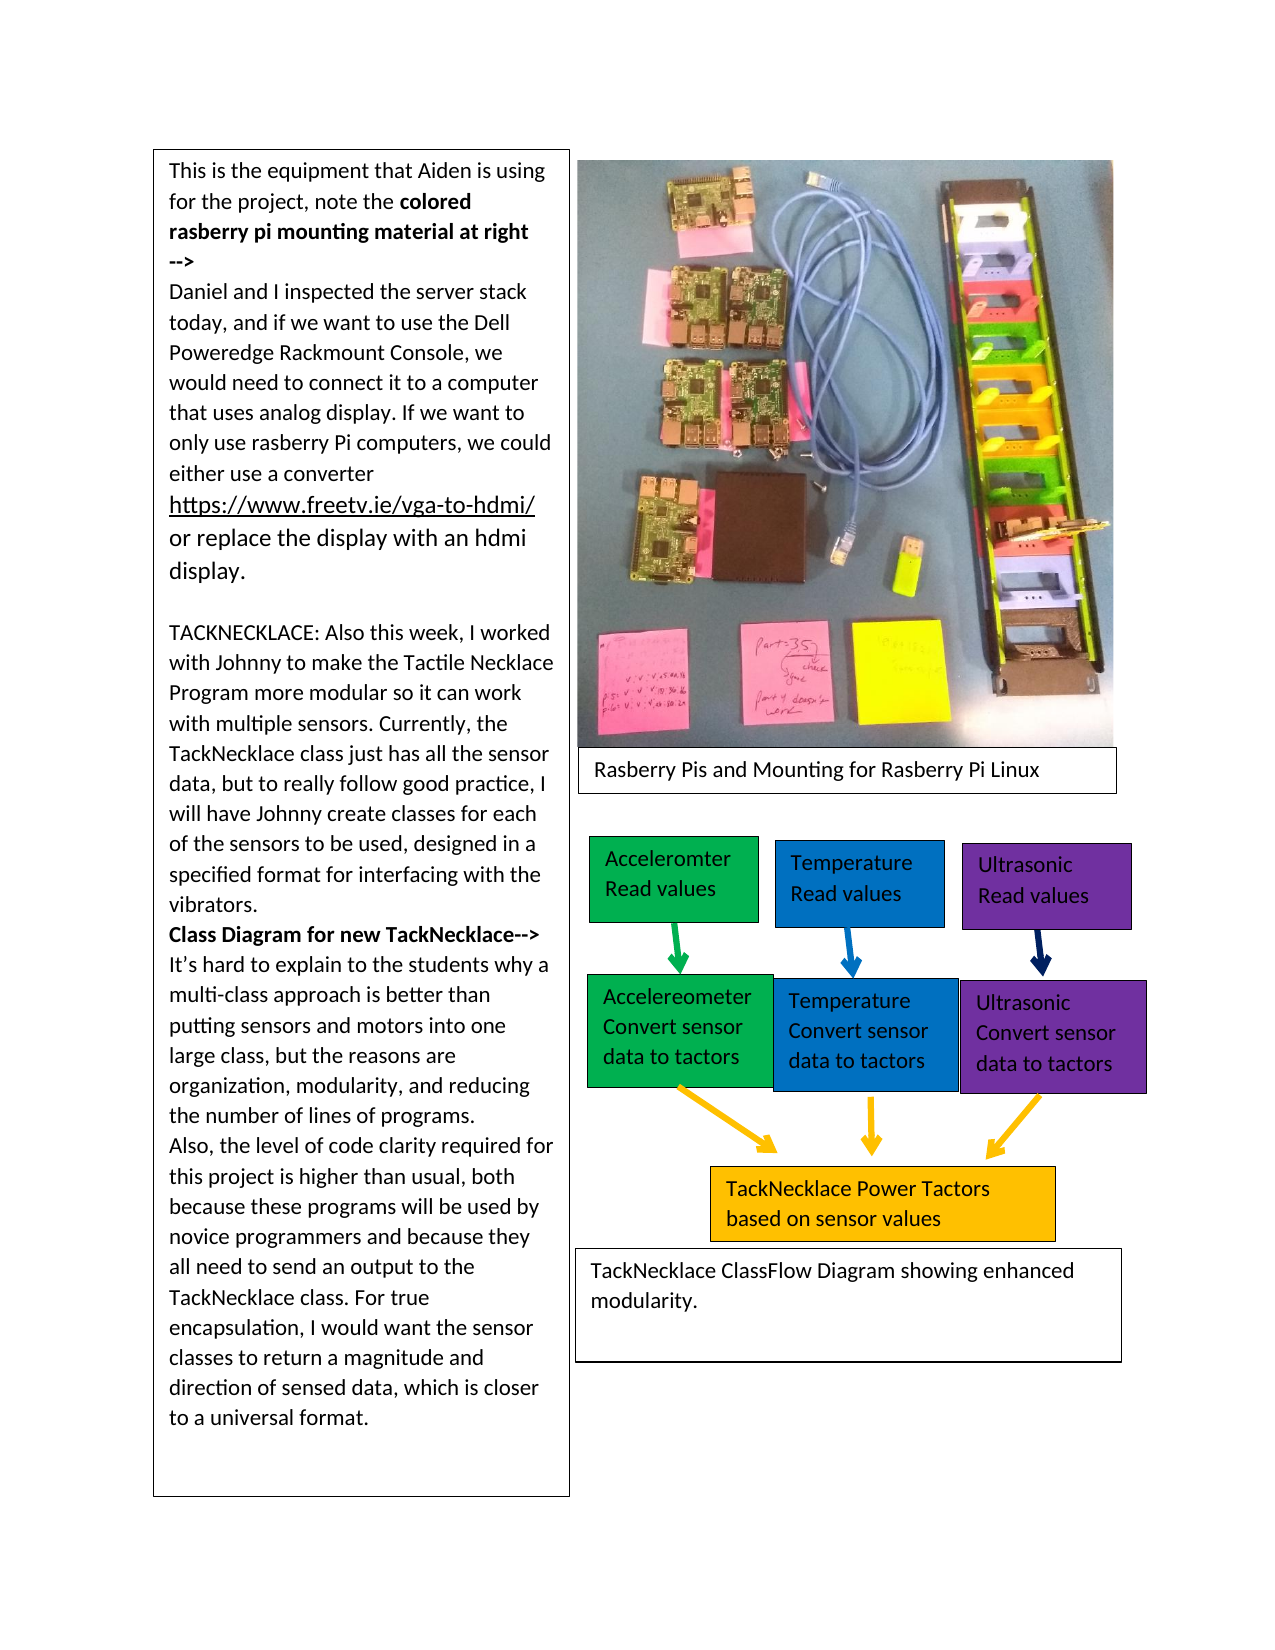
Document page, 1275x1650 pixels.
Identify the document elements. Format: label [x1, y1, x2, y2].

picture [577, 160, 1114, 747]
